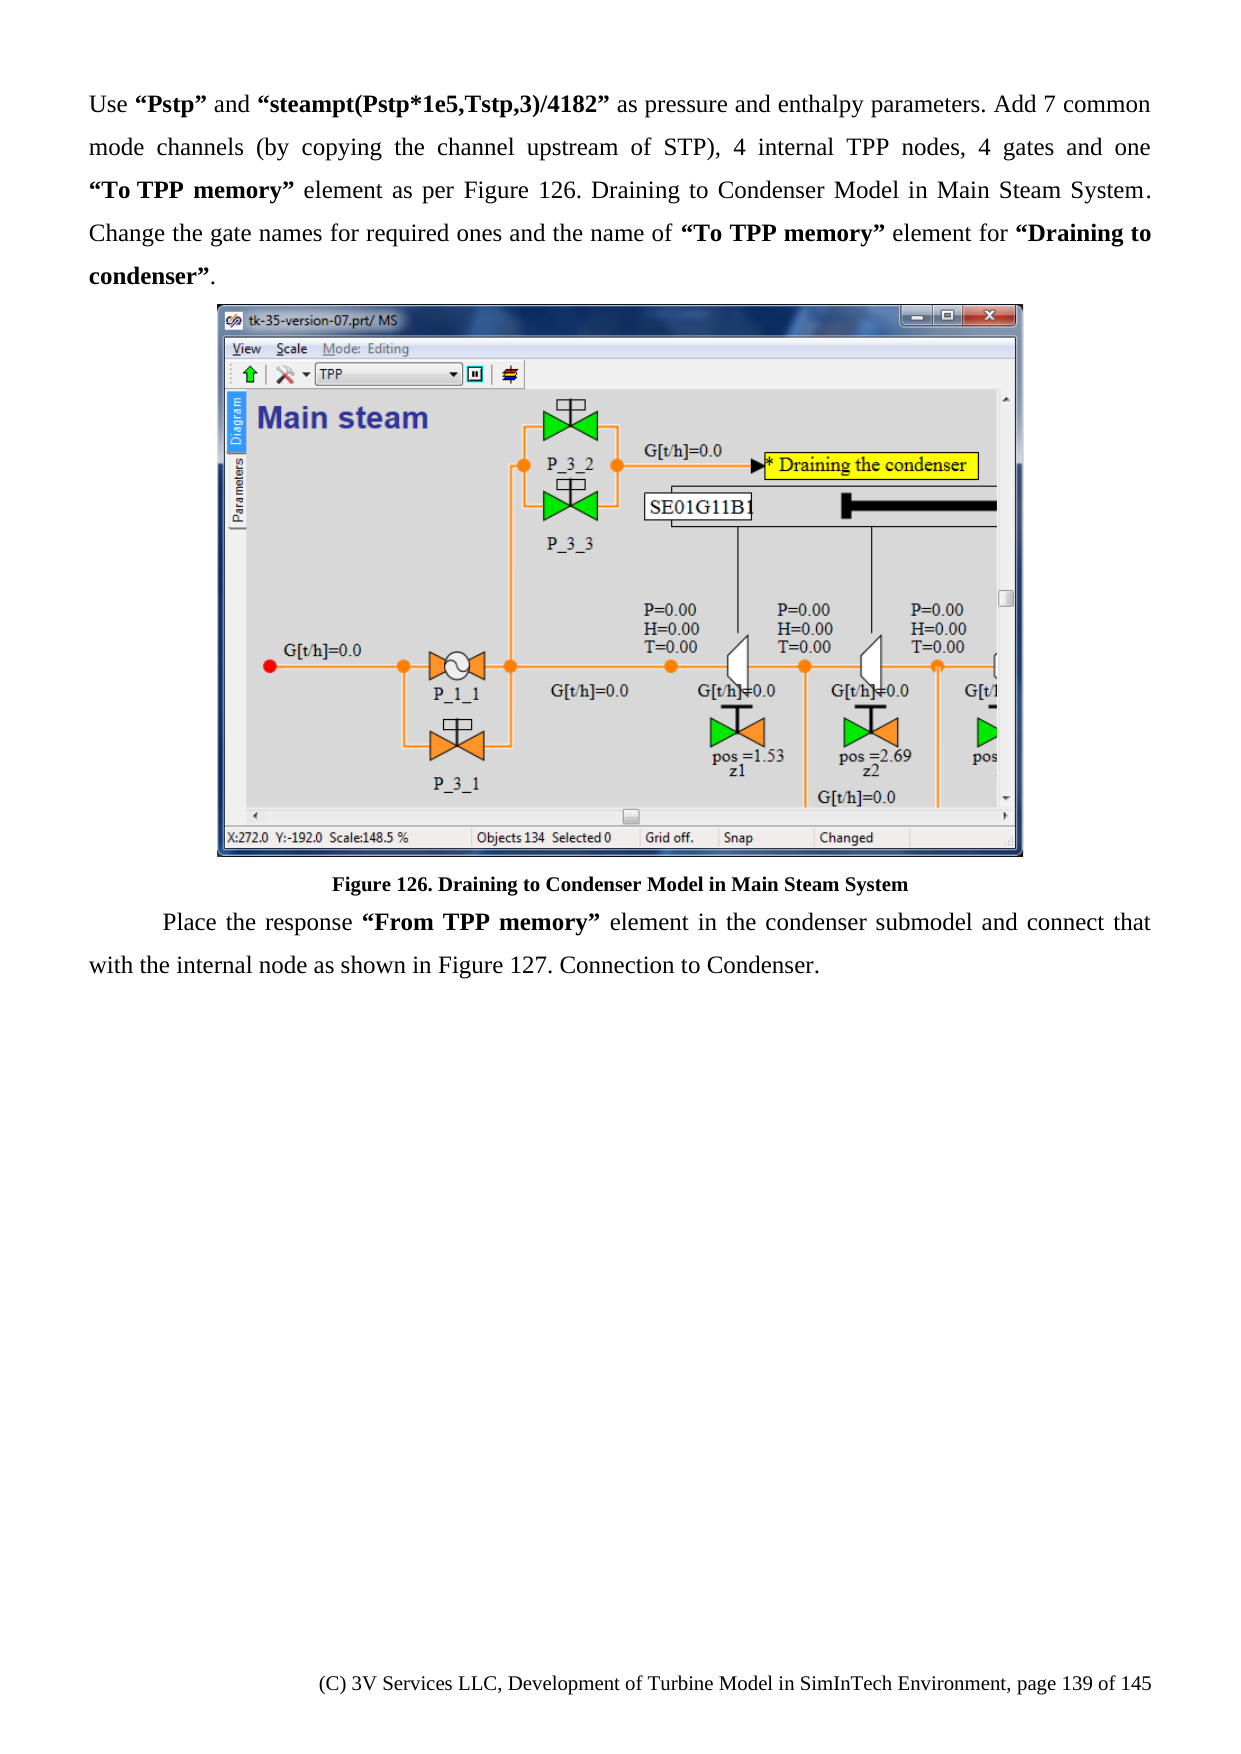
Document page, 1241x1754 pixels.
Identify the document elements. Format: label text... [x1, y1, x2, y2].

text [89, 89, 1152, 290]
picture [217, 304, 1024, 857]
